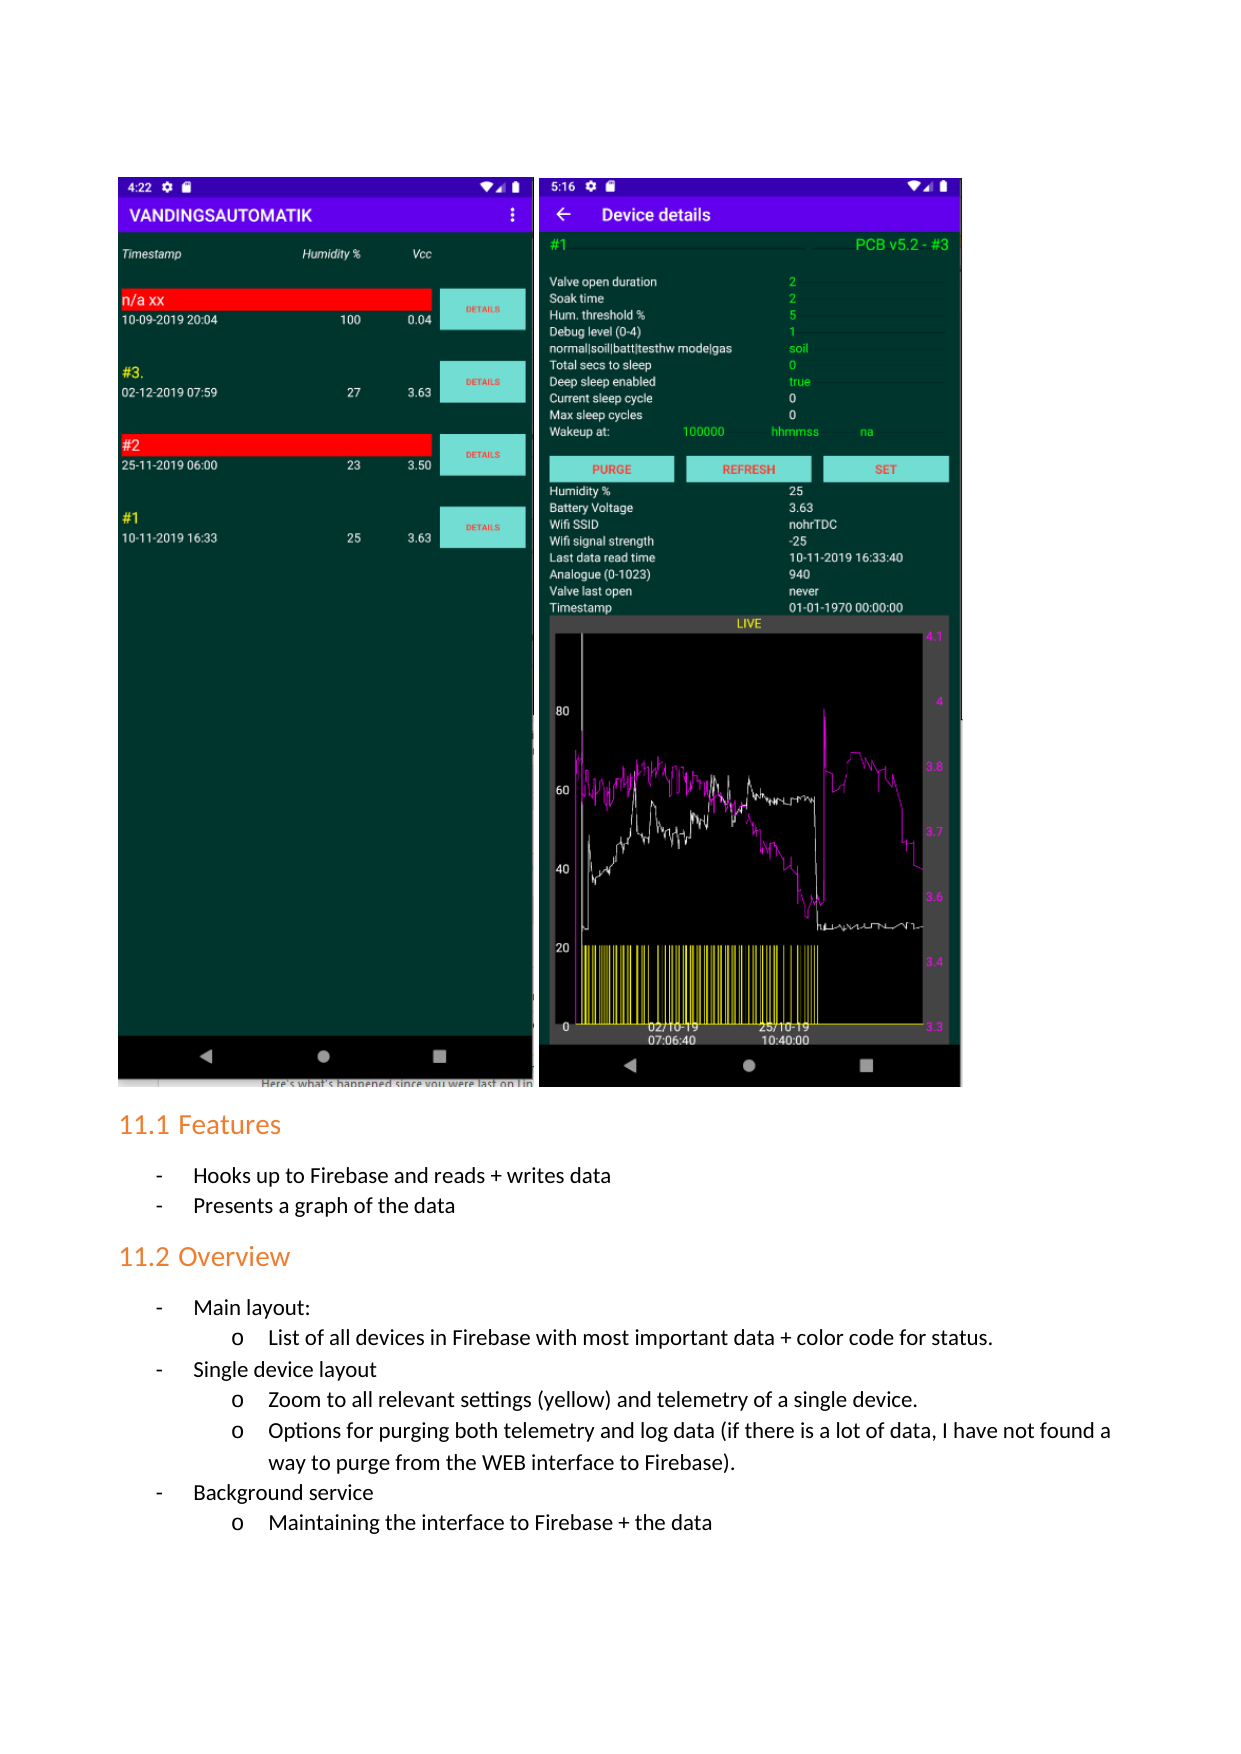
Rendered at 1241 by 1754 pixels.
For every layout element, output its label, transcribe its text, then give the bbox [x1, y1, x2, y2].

picture [118, 177, 534, 1087]
list Background service [156, 1478, 1122, 1506]
subtitle Features [118, 1106, 1122, 1142]
subtitle Overview [118, 1238, 1122, 1274]
list Maintaining the interface to Firebase + the data [231, 1508, 1122, 1537]
list Options for purging both telemetry and log data (if there is a lot of data, I have not found a way to purge from the WEB interface to Firebase). [231, 1417, 1122, 1476]
picture [539, 178, 963, 1087]
list Presents a graph of the data [156, 1191, 1122, 1219]
list Main layout: [156, 1293, 1122, 1321]
list List of all devices in Firebase with most important data + color code for status. [231, 1323, 1122, 1353]
list Single device layout [156, 1355, 1122, 1383]
list Hooks up to Firebase and reads + writes data [156, 1161, 1122, 1189]
list Zoom to all relevant settings (yellow) and telemetry of a single device. [231, 1385, 1122, 1414]
